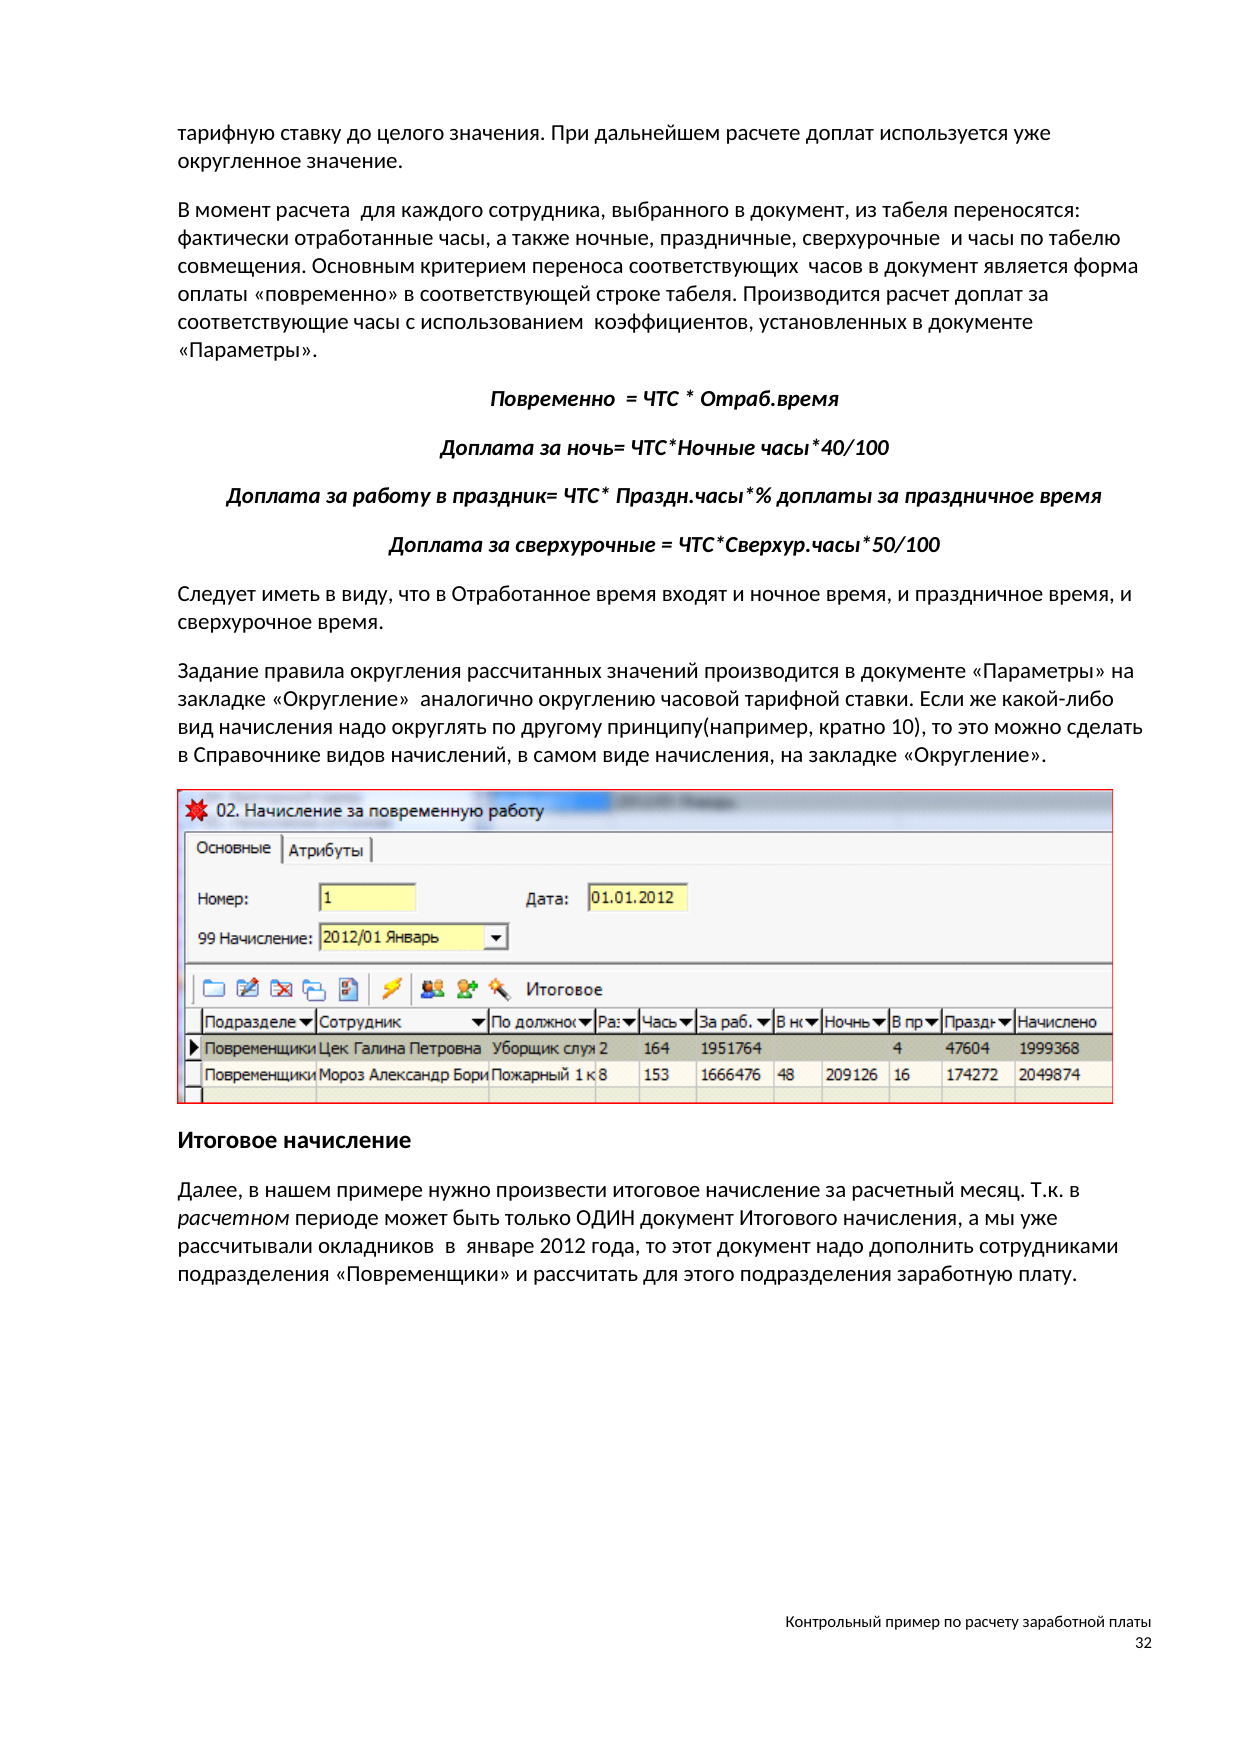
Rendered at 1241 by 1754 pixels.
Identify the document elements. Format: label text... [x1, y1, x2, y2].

text Доплата за сверхурочные = ЧТС*Сверхур.часы*50/100 [177, 531, 1152, 558]
text Повременно = ЧТС * Отраб.время [177, 384, 1152, 412]
text Доплата за работу в праздник= ЧТС* Праздн.часы*% доплаты за праздничное время [177, 482, 1152, 510]
text Следует иметь в виду, что в Отработанное время входят и ночное время, и праздничное время, и сверхурочное время. [177, 579, 1152, 635]
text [177, 118, 1152, 174]
text В момент расчета для каждого сотрудника, выбранного в документ, из табеля переносятся: фактически отработанные часы, а также ночные, праздничные, сверхурочные и часы по табелю совмещения. Основным критерием переноса соответствующих часов в документ является форма оплаты «повременно» в соответствующей строке табеля. Производится расчет доплат за соответствующие часы с использованием коэффициентов, установленных в документе «Параметры». [177, 195, 1152, 363]
text Далее, в нашем примере нужно произвести итоговое начисление за расчетный месяц. Т.к. в расчетном периоде может быть только ОДИН документ Итогового начисления, а мы уже рассчитывали окладников в январе 2012 года, то этот документ надо дополнить сотрудниками подразделения «Повременщики» и рассчитать для этого подразделения заработную плату. [177, 1175, 1152, 1287]
text Доплата за ночь= ЧТС*Ночные часы*40/100 [177, 433, 1152, 461]
picture [177, 789, 1114, 1104]
text Задание правила округления рассчитанных значений производится в документе «Параметры» на закладке «Округление» аналогично округлению часовой тарифной ставки. Если же какой-либо вид начисления надо округлять по другому принципу(например, кратно 10), то это можно сделать в Справочнике видов начислений, в самом виде начисления, на закладке «Округление». [177, 656, 1152, 768]
text Итоговое начисление [177, 1124, 1152, 1154]
